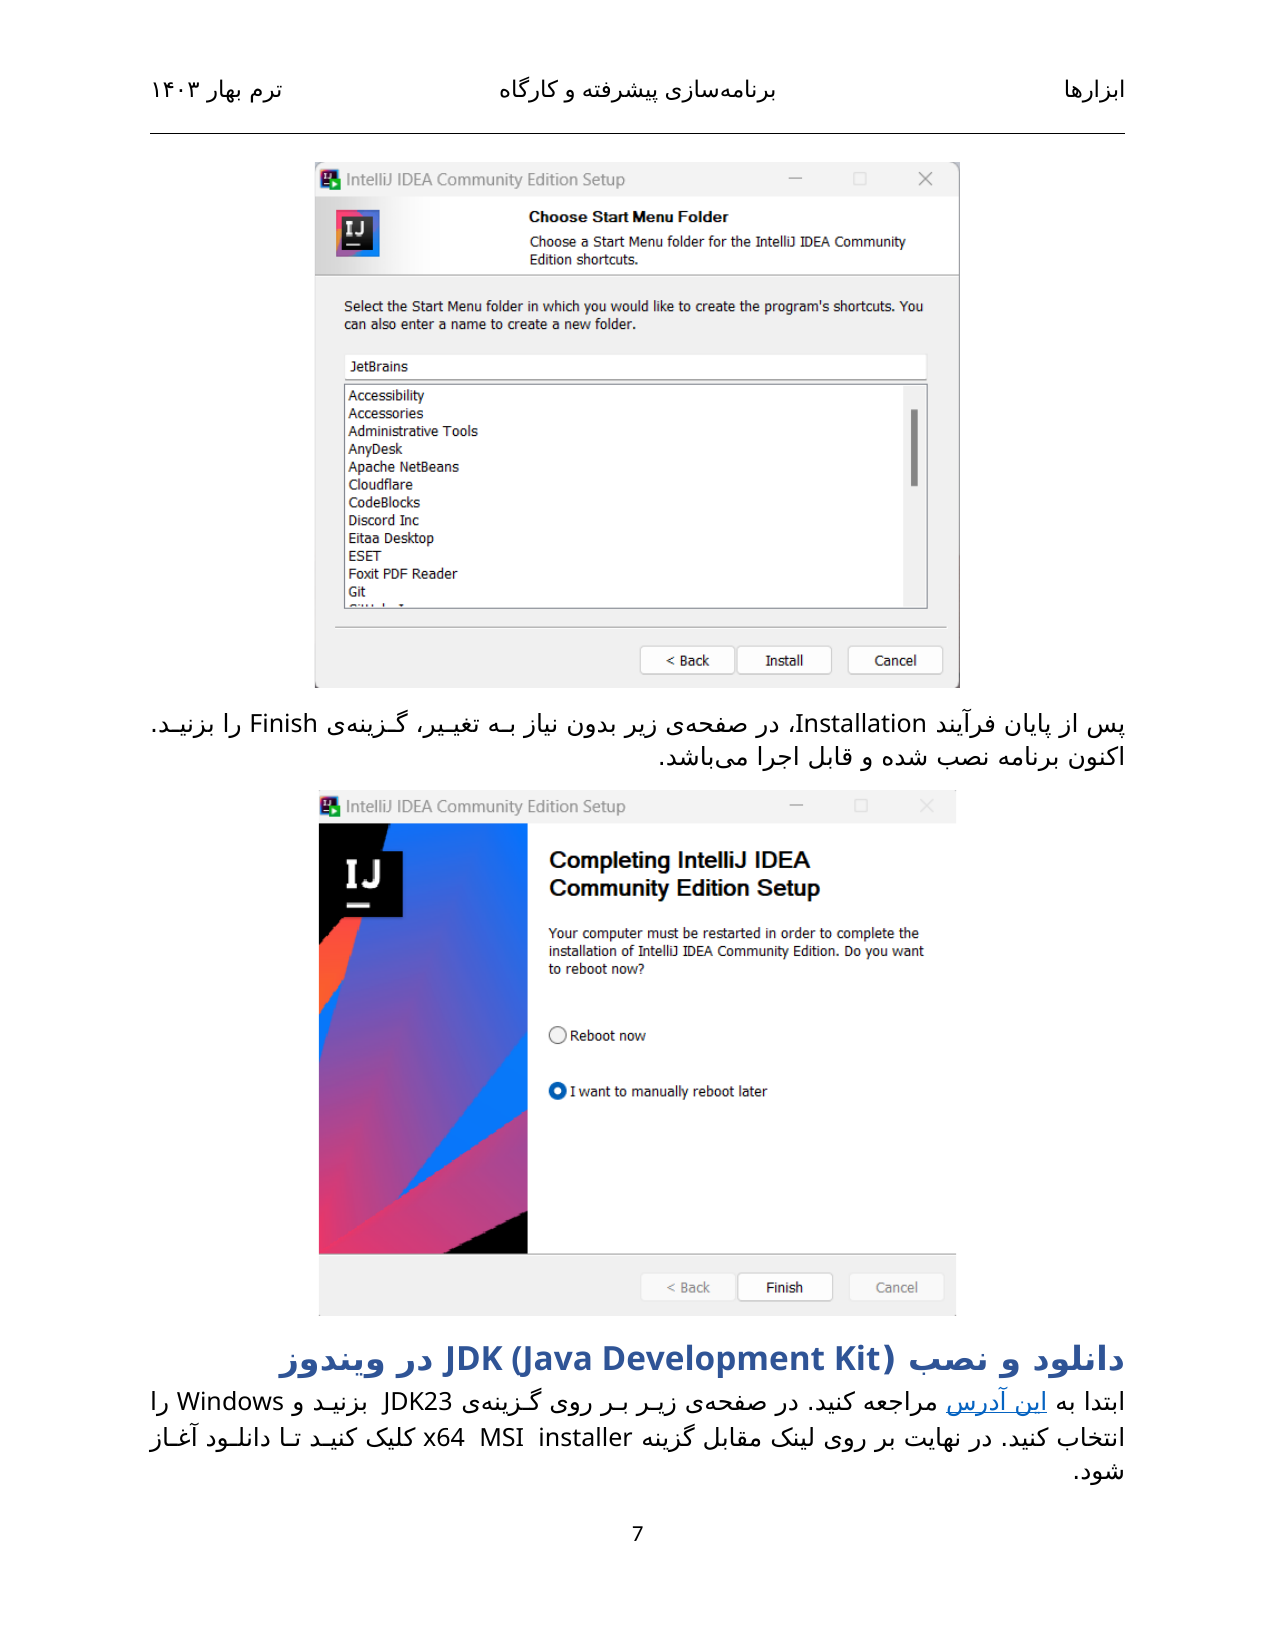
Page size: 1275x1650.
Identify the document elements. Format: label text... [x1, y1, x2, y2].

text ابتدا به این آدرس مراجعه کنید. در صفحه‌ی زیر بر روی گزینه‌ی JDK23 بزنید و Windows را انتخاب کنید. در نهایت بر روی لینک مقابل گزینه x64 MSI installer کلیک کنید تا دانلود آغاز شود. [150, 1383, 1125, 1485]
picture [314, 162, 960, 688]
text دانلود و نصب (JDK (Java Development Kit در ویندوز [150, 1334, 1125, 1380]
text پس از پایان فرآیند Installation، در صفحه‌ی زیر بدون نیاز به تغییر، گزینه‌ی Finish را بزنید. اکنون برنامه نصب شده و قابل اجرا می‌باشد. [150, 706, 1125, 772]
picture [318, 790, 957, 1316]
